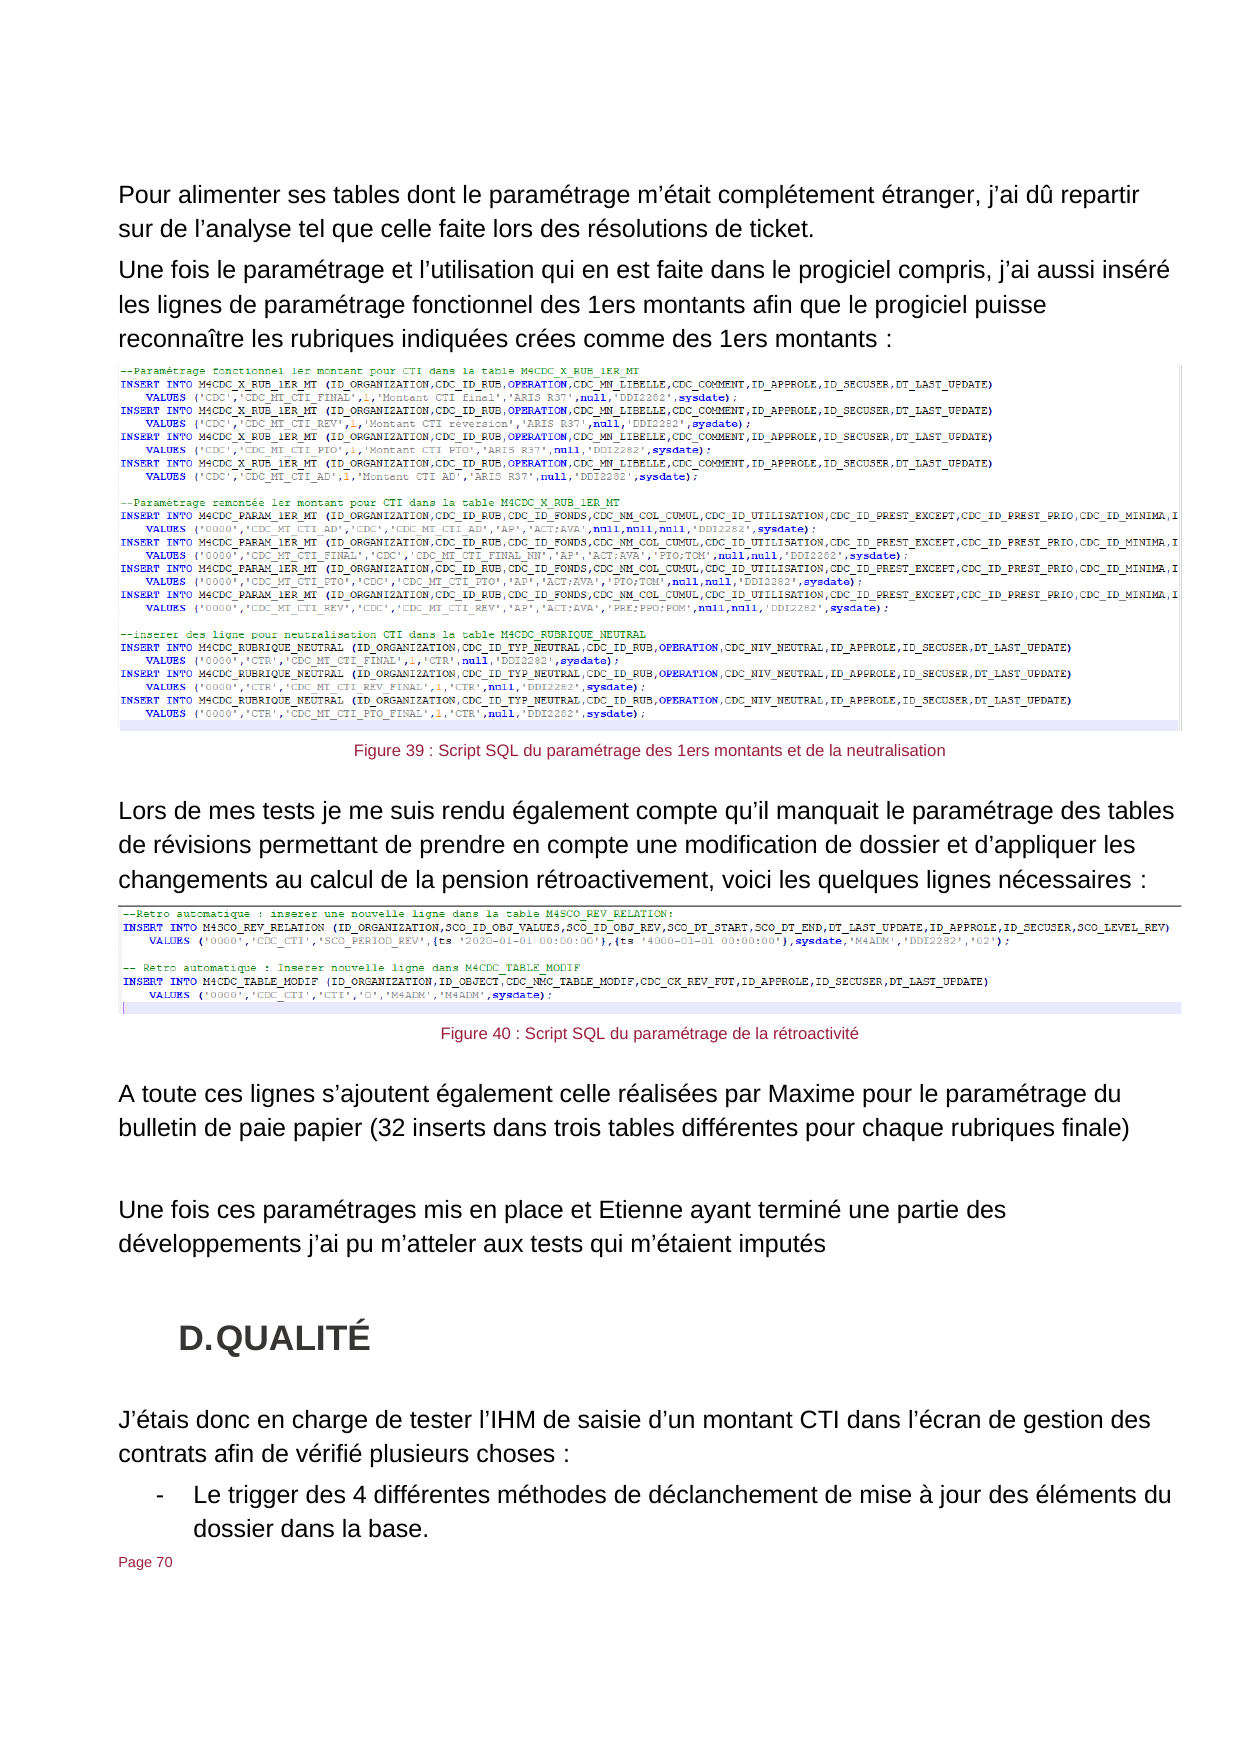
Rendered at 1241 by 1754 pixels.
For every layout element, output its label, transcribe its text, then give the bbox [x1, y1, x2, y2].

text Figure : Script SQL du paramétrage des 1ers montants et de la neutralisation [118, 741, 1181, 760]
picture [118, 365, 1182, 731]
subtitle Qualité [178, 1317, 1181, 1358]
picture [118, 905, 1182, 1014]
text Lors de mes tests je me suis rendu également compte qu’il manquait le paramétrage des tables de révisions permettant de prendre en compte une modification de dossier et d’appliquer les changements au calcul de la pension rétroactivement, voici les quelques lignes nécessaires : [118, 796, 1181, 894]
text Pour alimenter ses tables dont le paramétrage m’était complétement étranger, j’ai dû repartir sur de l’analyse tel que celle faite lors des résolutions de ticket. [118, 180, 1181, 243]
list Le trigger des 4 différentes méthodes de déclanchement de mise à jour des éléments du dossier dans la base. [156, 1480, 1181, 1543]
text Une fois le paramétrage et l’utilisation qui en est faite dans le progiciel compris, j’ai aussi inséré les lignes de paramétrage fonctionnel des 1ers montants afin que le progiciel puisse reconnaître les rubriques indiquées crées comme des 1ers montants : [118, 255, 1181, 353]
text J’étais donc en charge de tester l’IHM de saisie d’un montant CTI dans l’écran de gestion des contrats afin de vérifié plusieurs choses : [118, 1405, 1181, 1468]
text Figure : Script SQL du paramétrage de la rétroactivité [118, 1024, 1181, 1043]
text A toute ces lignes s’ajoutent également celle réalisées par Maxime pour le paramétrage du bulletin de paie papier (32 inserts dans trois tables différentes pour chaque rubriques finale) [118, 1079, 1181, 1142]
text Une fois ces paramétrages mis en place et Etienne ayant terminé une partie des développements j’ai pu m’atteler aux tests qui m’étaient imputés [118, 1195, 1181, 1258]
